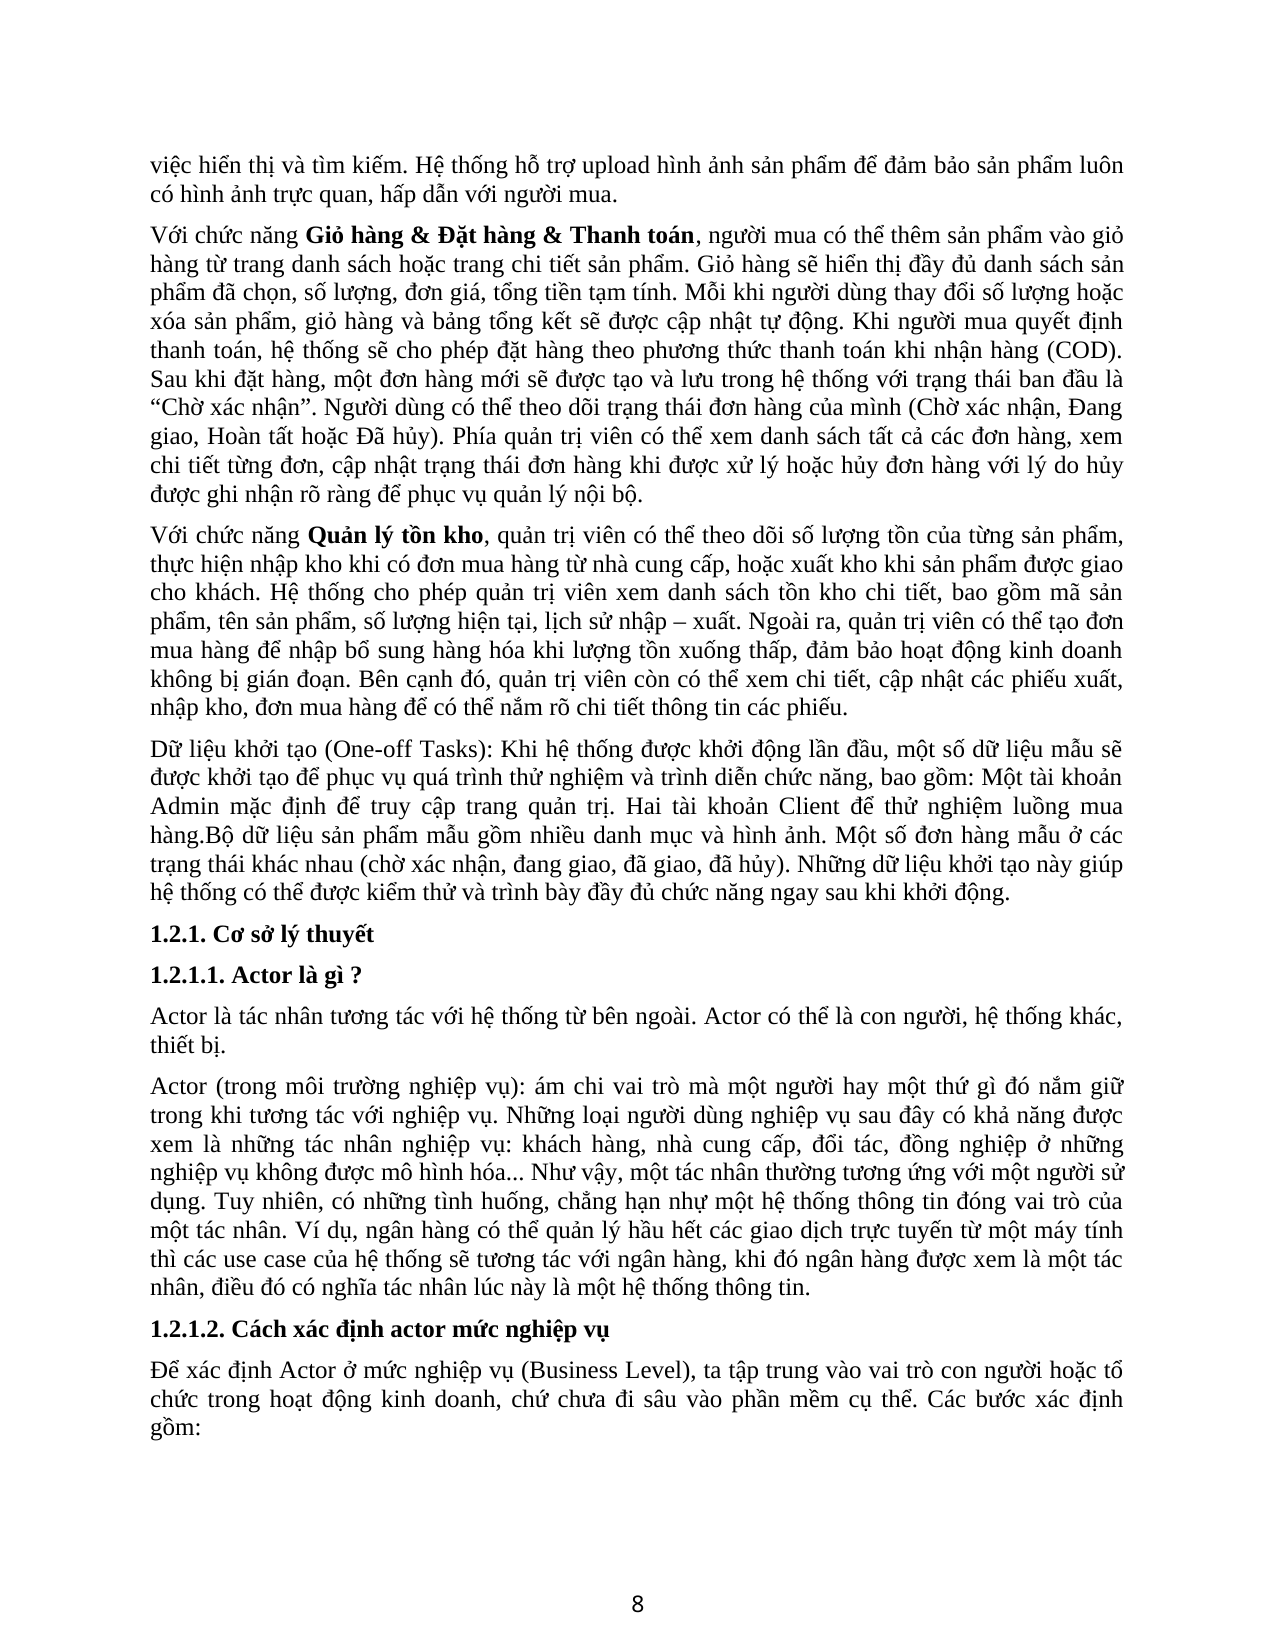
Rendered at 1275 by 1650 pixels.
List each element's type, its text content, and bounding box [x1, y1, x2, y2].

text 1.2.1.2. Cách xác định actor mức nghiệp vụ [150, 1314, 1125, 1342]
text Actor là tác nhân tương tác với hệ thống từ bên ngoài. Actor có thể là con người, hệ thống khác, thiết bị. [150, 1001, 1125, 1059]
text Với chức năng Quản lý tồn kho, quản trị viên có thể theo dõi số lượng tồn của từng sản phẩm, thực hiện nhập kho khi có đơn mua hàng từ nhà cung cấp, hoặc xuất kho khi sản phẩm được giao cho khách. Hệ thống cho phép quản trị viên xem danh sách tồn kho chi tiết, bao gồm mã sản phẩm, tên sản phẩm, số lượng hiện tại, lịch sử nhập – xuất. Ngoài ra, quản trị viên có thể tạo đơn mua hàng để nhập bổ sung hàng hóa khi lượng tồn xuống thấp, đảm bảo hoạt động kinh doanh không bị gián đoạn. Bên cạnh đó, quản trị viên còn có thể xem chi tiết, cập nhật các phiếu xuất, nhập kho, đơn mua hàng để có thể nắm rõ chi tiết thông tin các phiếu. [150, 520, 1125, 721]
text 1.2.1. Cơ sở lý thuyết [150, 919, 1125, 947]
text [150, 150, 1125, 207]
text Actor (trong môi trường nghiệp vụ): ám chi vai trò mà một người hay một thứ gì đó nắm giữ trong khi tương tác với nghiệp vụ. Những loại người dùng nghiệp vụ sau đây có khả năng được xem là những tác nhân nghiệp vụ: khách hàng, nhà cung cấp, đổi tác, đồng nghiệp ở những nghiệp vụ không được mô hình hóa... Như vậy, một tác nhân thường tương ứng với một người sử dụng. Tuy nhiên, có những tình huống, chẳng hạn nhự một hệ thống thông tin đóng vai trò của một tác nhân. Ví dụ, ngân hàng có thể quản lý hầu hết các giao dịch trực tuyến từ một máy tính thì các use case của hệ thống sẽ tương tác với ngân hàng, khi đó ngân hàng được xem là một tác nhân, điều đó có nghĩa tác nhân lúc này là một hệ thống thông tin. [150, 1071, 1125, 1301]
text Dữ liệu khởi tạo (One-off Tasks): Khi hệ thống được khởi động lần đầu, một số dữ liệu mẫu sẽ được khởi tạo để phục vụ quá trình thử nghiệm và trình diễn chức năng, bao gồm: Một tài khoản Admin mặc định để truy cập trang quản trị. Hai tài khoản Client để thử nghiệm luồng mua hàng.Bộ dữ liệu sản phẩm mẫu gồm nhiều danh mục và hình ảnh. Một số đơn hàng mẫu ở các trạng thái khác nhau (chờ xác nhận, đang giao, đã giao, đã hủy). Những dữ liệu khởi tạo này giúp hệ thống có thể được kiểm thử và trình bày đầy đủ chức năng ngay sau khi khởi động. [150, 734, 1125, 906]
text Để xác định Actor ở mức nghiệp vụ (Business Level), ta tập trung vào vai trò con người hoặc tổ chức trong hoạt động kinh doanh, chứ chưa đi sâu vào phần mềm cụ thể. Các bước xác định gồm: [150, 1355, 1125, 1441]
text Với chức năng Giỏ hàng & Đặt hàng & Thanh toán, người mua có thể thêm sản phẩm vào giỏ hàng từ trang danh sách hoặc trang chi tiết sản phẩm. Giỏ hàng sẽ hiển thị đầy đủ danh sách sản phẩm đã chọn, số lượng, đơn giá, tổng tiền tạm tính. Mỗi khi người dùng thay đổi số lượng hoặc xóa sản phẩm, giỏ hàng và bảng tổng kết sẽ được cập nhật tự động. Khi người mua quyết định thanh toán, hệ thống sẽ cho phép đặt hàng theo phương thức thanh toán khi nhận hàng (COD). Sau khi đặt hàng, một đơn hàng mới sẽ được tạo và lưu trong hệ thống với trạng thái ban đầu là “Chờ xác nhận”. Người dùng có thể theo dõi trạng thái đơn hàng của mình (Chờ xác nhận, Đang giao, Hoàn tất hoặc Đã hủy). Phía quản trị viên có thể xem danh sách tất cả các đơn hàng, xem chi tiết từng đơn, cập nhật trạng thái đơn hàng khi được xử lý hoặc hủy đơn hàng với lý do hủy được ghi nhận rõ ràng để phục vụ quản lý nội bộ. [150, 220, 1125, 507]
text 1.2.1.1. Actor là gì ? [150, 960, 1125, 989]
